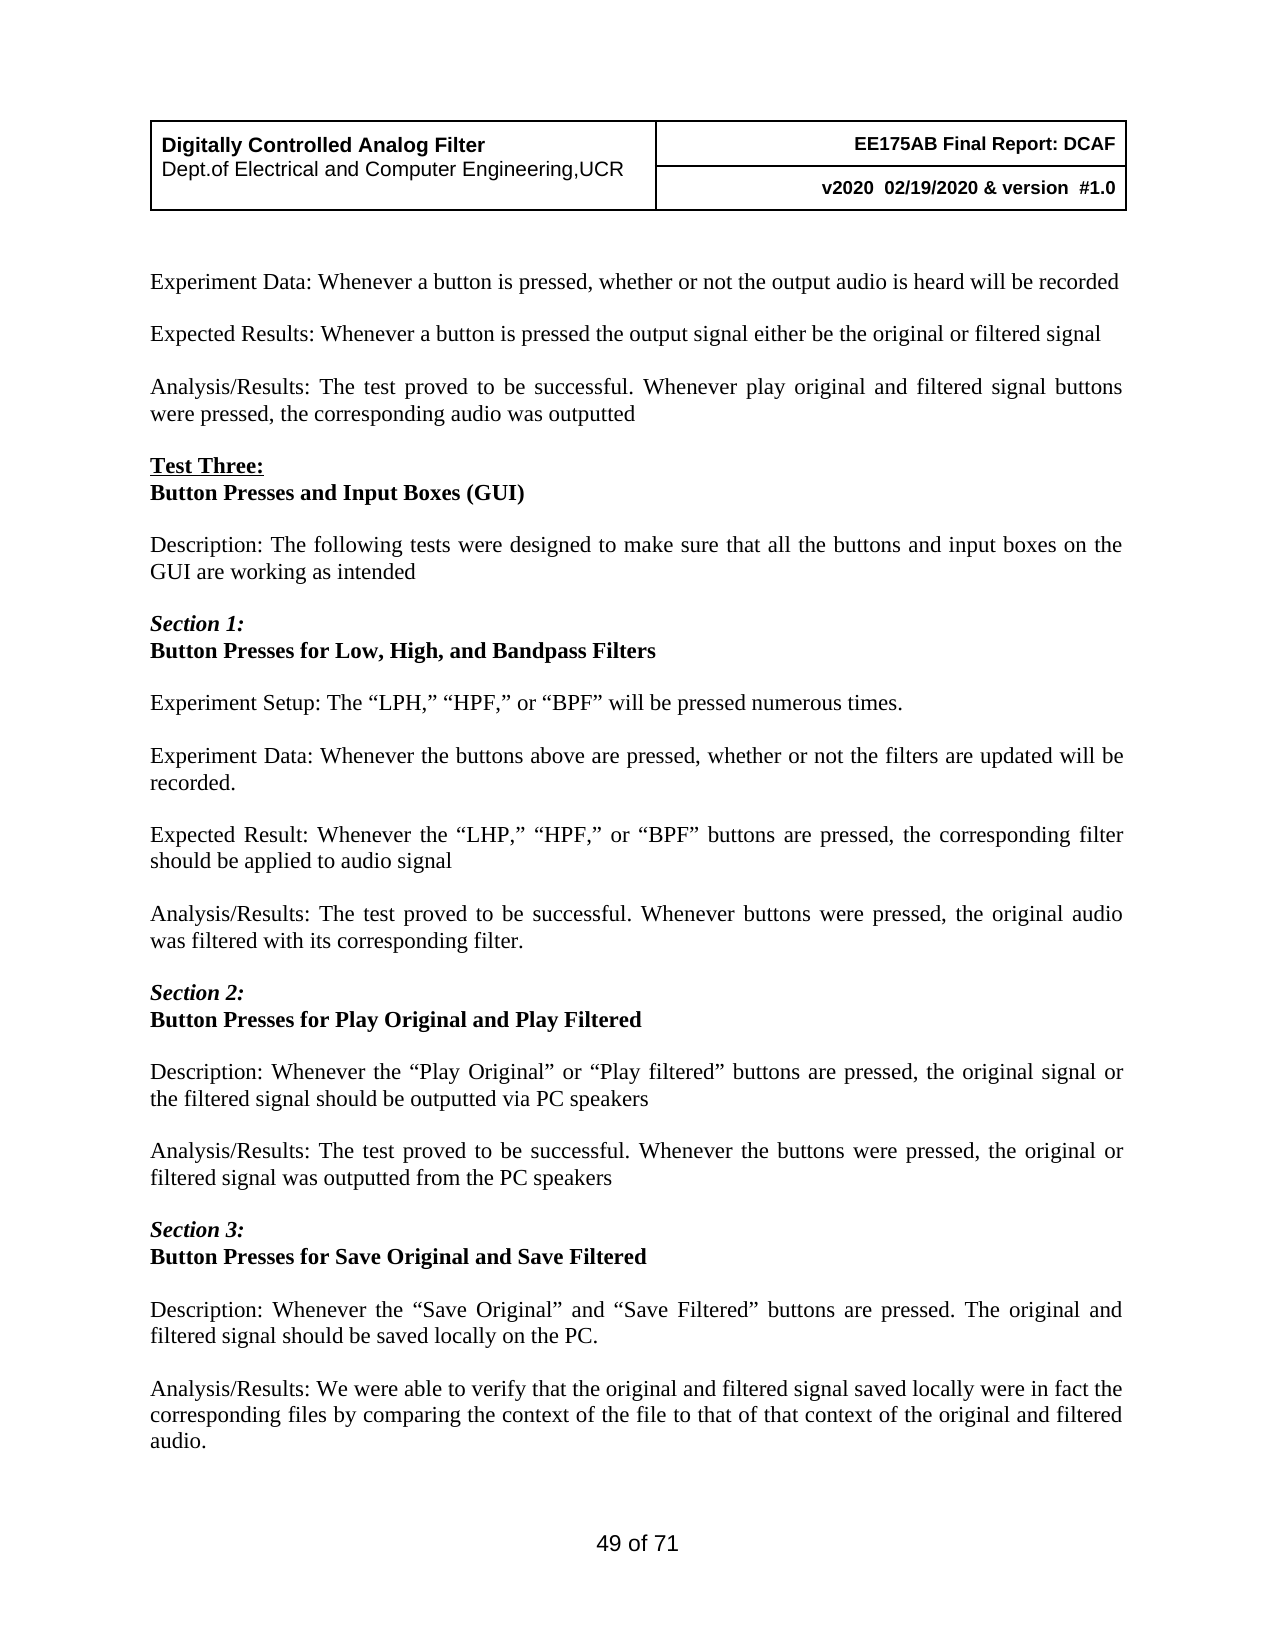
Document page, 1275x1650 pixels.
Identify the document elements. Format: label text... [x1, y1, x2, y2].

text Section 2: [150, 979, 1125, 1006]
text Analysis/Results: The test proved to be successful. Whenever play original and filtered signal buttons were pressed, the corresponding audio was outputted [150, 373, 1125, 426]
text Experiment Data: Whenever the buttons above are pressed, whether or not the filters are updated will be recorded. [150, 742, 1125, 795]
text Test Three: [150, 452, 1125, 479]
text Experiment Setup: The “LPH,” “HPF,” or “BPF” will be pressed numerous times. [150, 689, 1125, 716]
text Description: Whenever the “Save Original” and “Save Filtered” buttons are pressed. The original and filtered signal should be saved locally on the PC. [150, 1296, 1125, 1348]
text Expected Results: Whenever a button is pressed the output signal either be the original or filtered signal [150, 321, 1125, 347]
text Button Presses for Save Original and Save Filtered [150, 1243, 1125, 1269]
text Expected Result: Whenever the “LHP,” “HPF,” or “BPF” buttons are pressed, the corresponding filter should be applied to audio signal [150, 821, 1125, 874]
text Analysis/Results: The test proved to be successful. Whenever the buttons were pressed, the original or filtered signal was outputted from the PC speakers [150, 1137, 1125, 1190]
text Experiment Data: Whenever a button is pressed, whether or not the output audio is heard will be recorded [150, 268, 1125, 294]
text Description: Whenever the “Play Original” or “Play filtered” buttons are pressed, the original signal or the filtered signal should be outputted via PC speakers [150, 1058, 1125, 1111]
text Button Presses for Low, High, and Bandpass Filters [150, 637, 1125, 663]
text Section 3: [150, 1217, 1125, 1243]
text Analysis/Results: We were able to verify that the original and filtered signal saved locally were in fact the corresponding files by comparing the context of the file to that of that context of the original and filtered audio. [150, 1375, 1125, 1454]
text Section 1: [150, 610, 1125, 637]
text Description: The following tests were designed to make sure that all the buttons and input boxes on the GUI are working as intended [150, 531, 1125, 584]
text Button Presses for Play Original and Play Filtered [150, 1006, 1125, 1032]
text Button Presses and Input Boxes (GUI) [150, 479, 1125, 505]
text Analysis/Results: The test proved to be successful. Whenever buttons were pressed, the original audio was filtered with its corresponding filter. [150, 900, 1125, 953]
